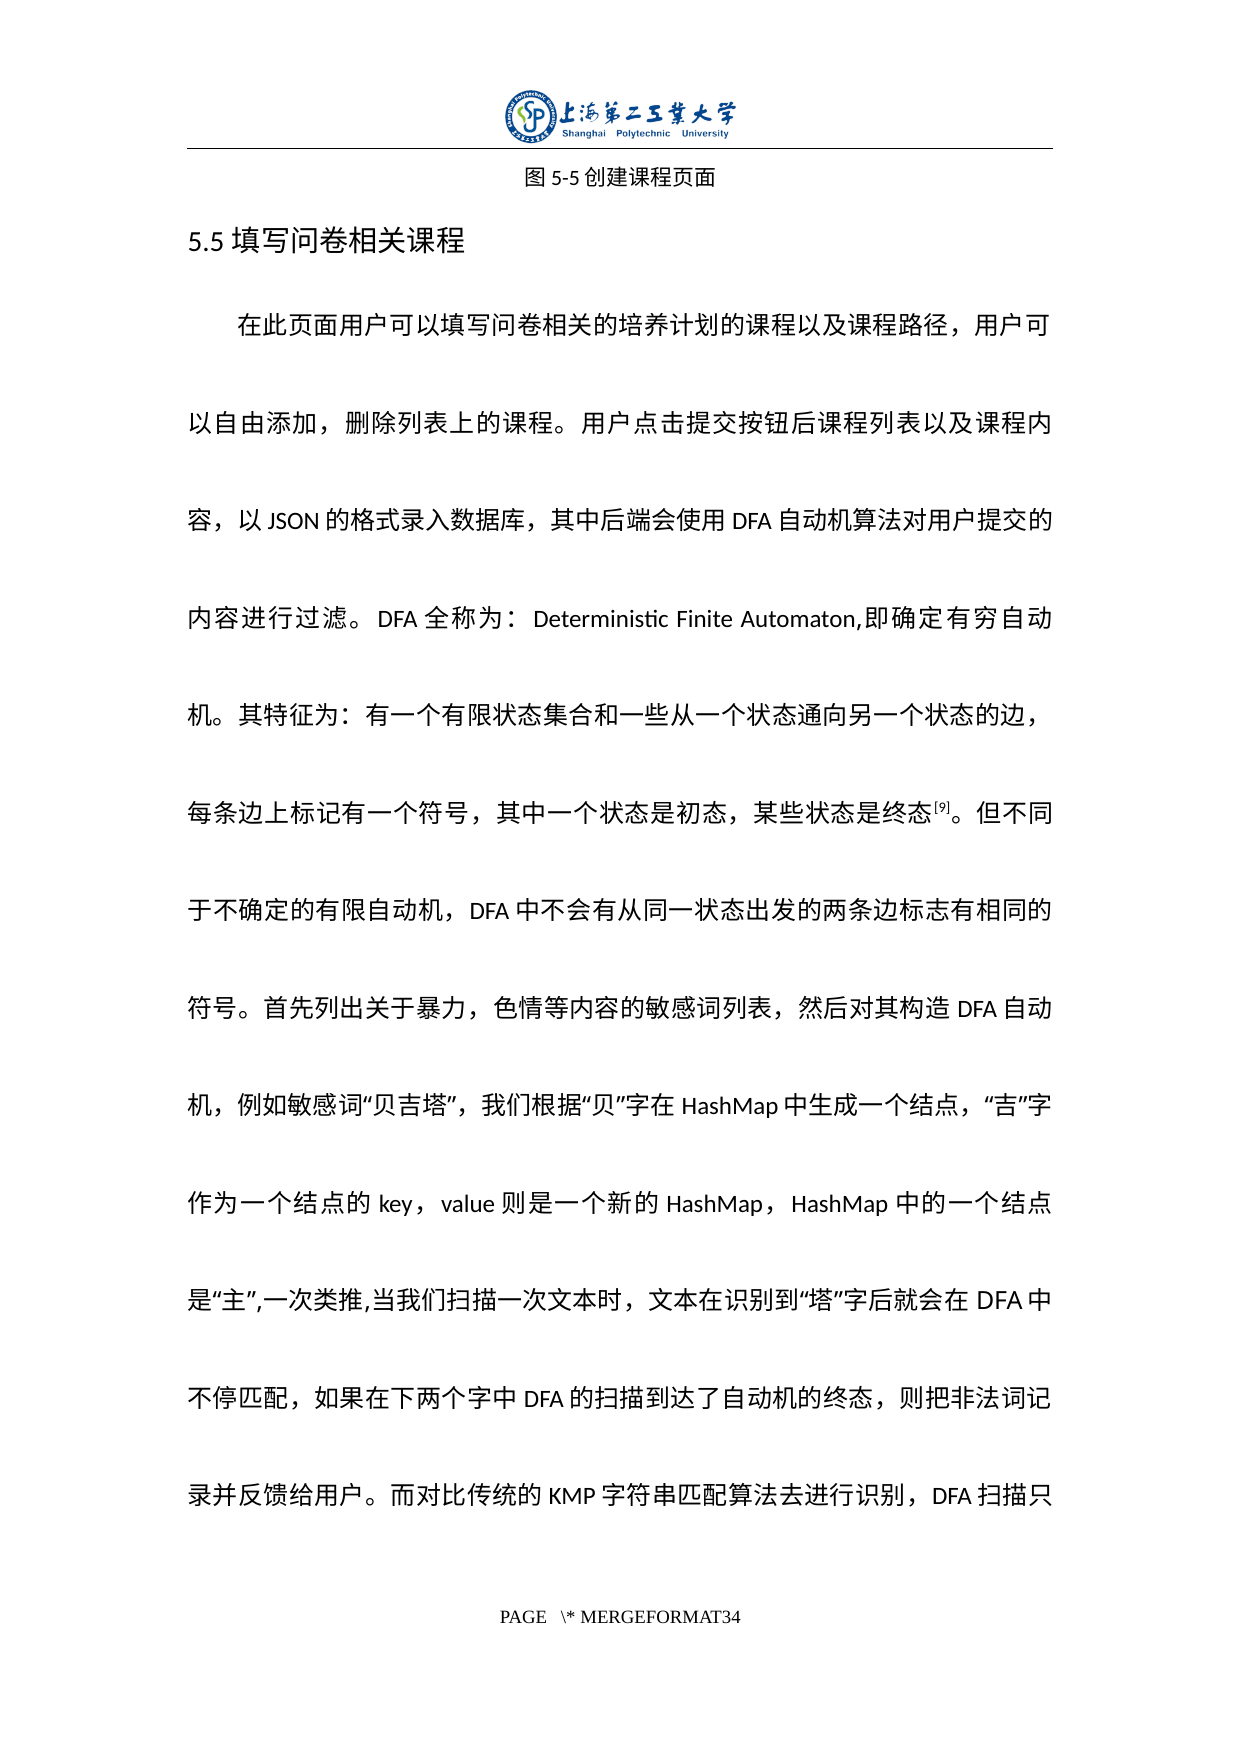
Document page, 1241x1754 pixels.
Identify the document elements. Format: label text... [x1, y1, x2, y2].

text 图5-5 创建课程页面 [187, 162, 1053, 192]
text 5.5 填写问卷相关课程 [187, 206, 1053, 271]
picture [503, 88, 737, 146]
